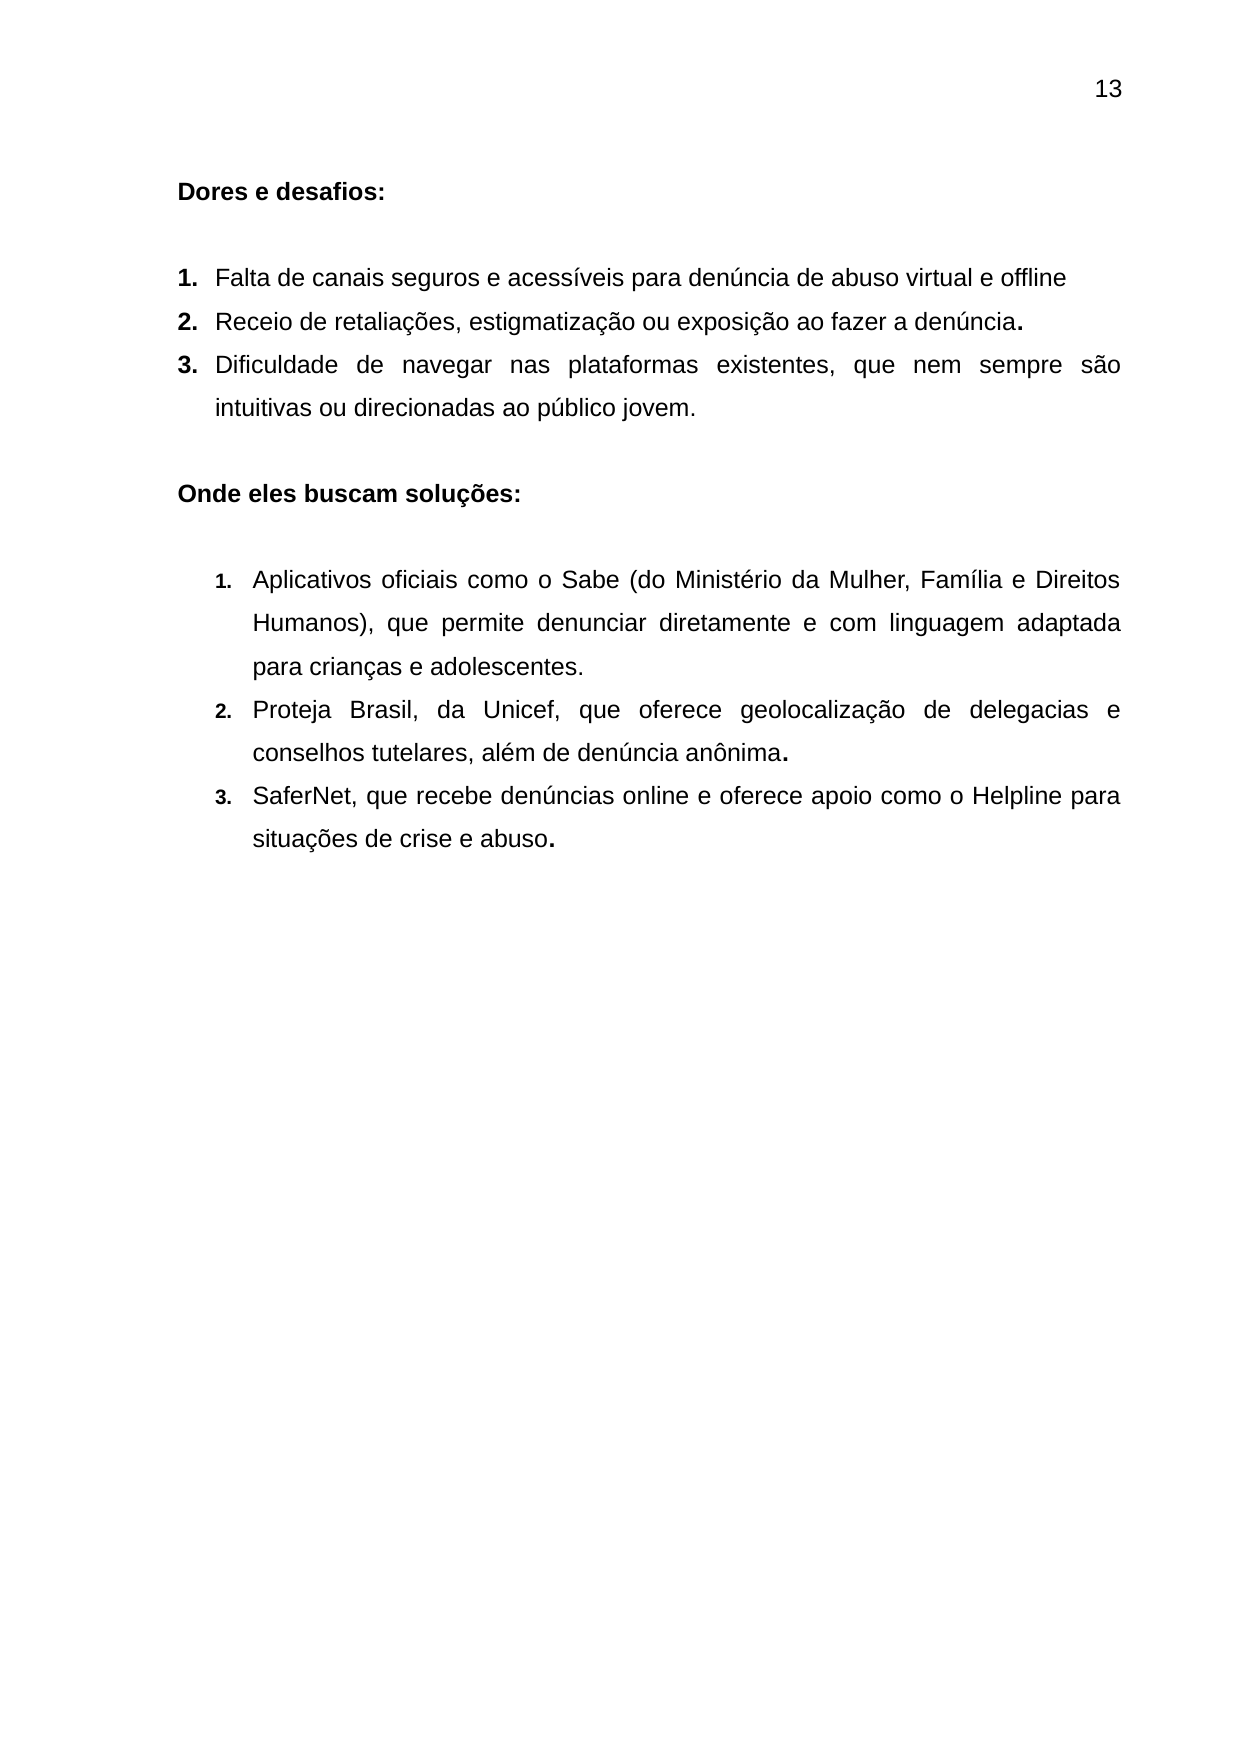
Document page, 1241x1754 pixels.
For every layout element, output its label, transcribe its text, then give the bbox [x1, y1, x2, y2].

list Receio de retaliações, estigmatização ou exposição ao fazer a denúncia. [177, 307, 1122, 335]
text Onde eles buscam soluções: [177, 479, 1122, 508]
list Dificuldade de navegar nas plataformas existentes, que nem sempre são intuitivas ou direcionadas ao público jovem. [177, 350, 1122, 422]
list SaferNet, que recebe denúncias online e oferece apoio como o Helpline para situações de crise e abuso. [215, 781, 1122, 853]
list Aplicativos oficiais como o Sabe (do Ministério da Mulher, Família e Direitos Humanos), que permite denunciar diretamente e com linguagem adaptada para crianças e adolescentes. [215, 565, 1122, 680]
text Dores e desafios: [177, 177, 1122, 206]
list Falta de canais seguros e acessíveis para denúncia de abuso virtual e offline [177, 263, 1122, 292]
list Proteja Brasil, da Unicef, que oferece geolocalização de delegacias e conselhos tutelares, além de denúncia anônima. [215, 695, 1122, 767]
